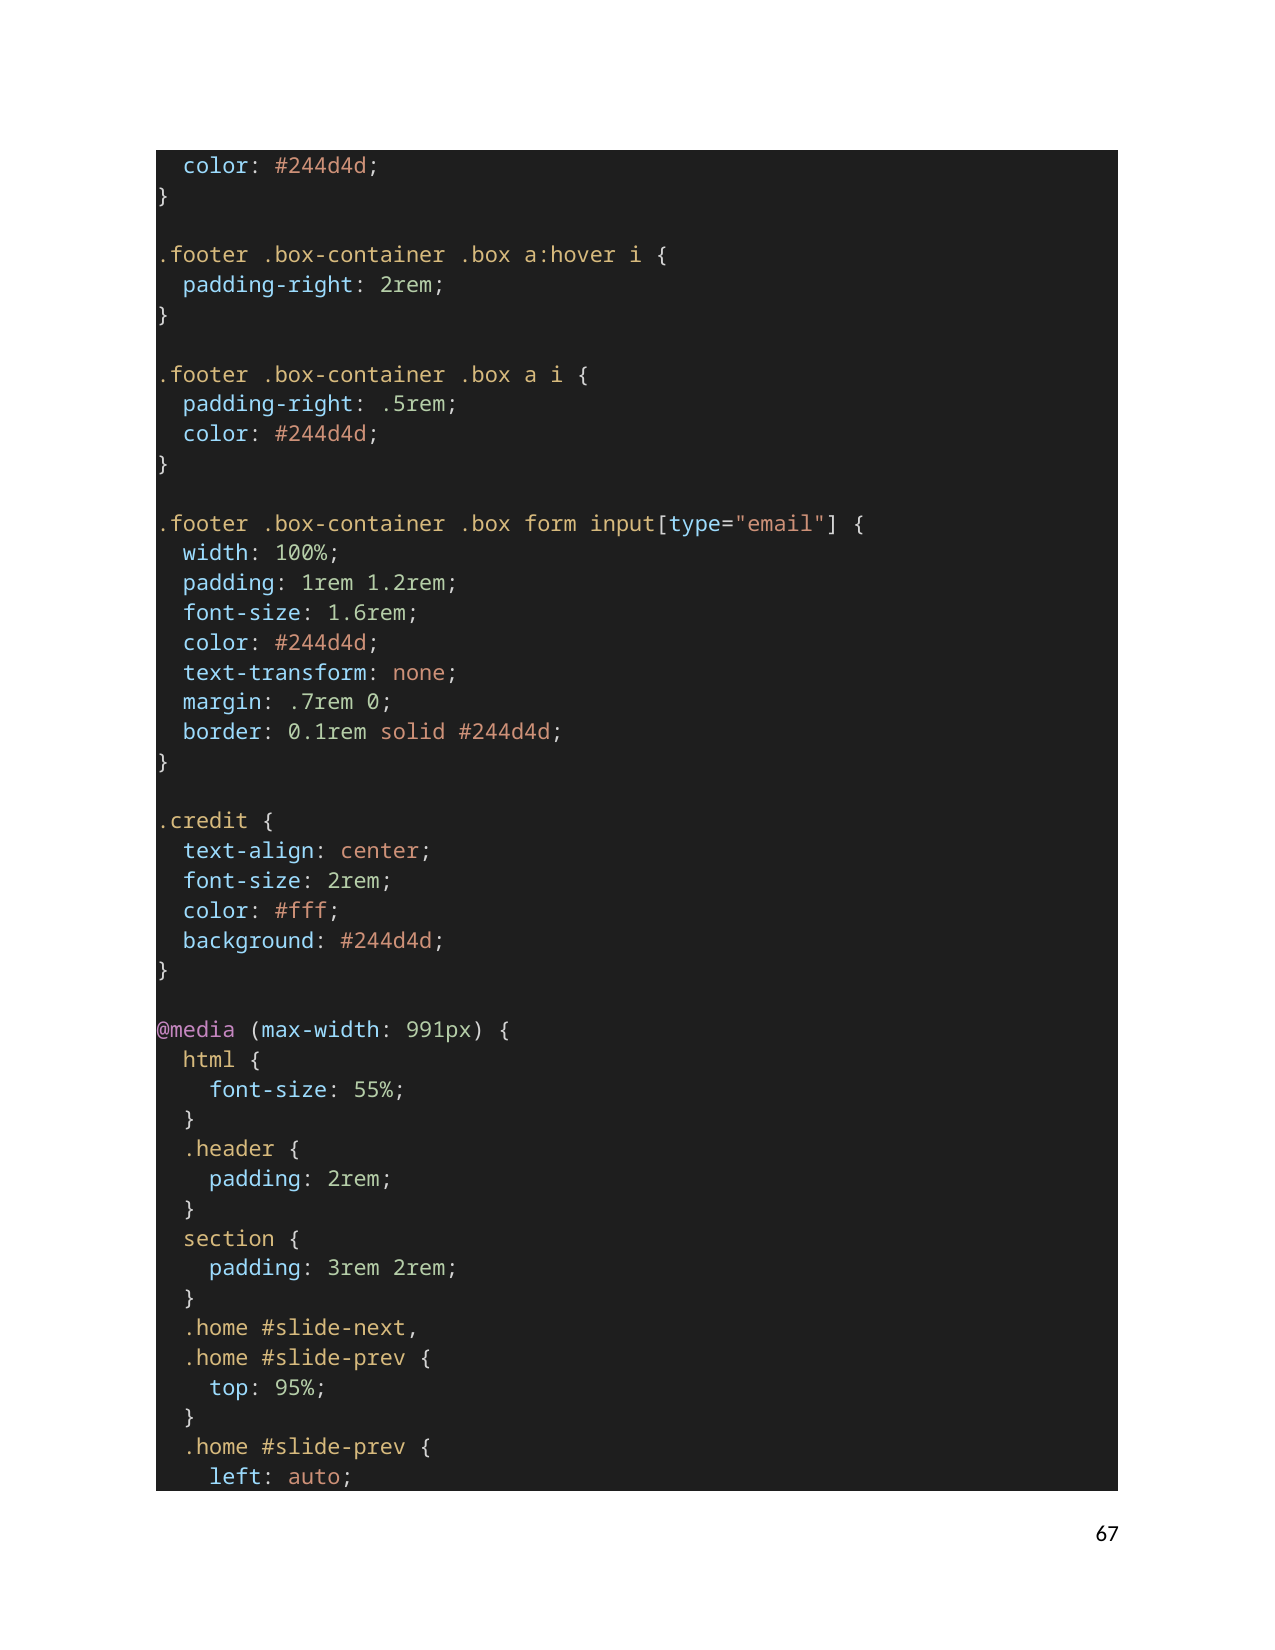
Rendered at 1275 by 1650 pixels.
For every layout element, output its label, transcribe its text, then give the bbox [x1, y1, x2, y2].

text padding-right: .5rem; [156, 388, 1118, 418]
text font-size: 55%; [156, 1073, 1118, 1103]
text text-transform: none; [156, 656, 1118, 686]
text .footer .box-container .box a i { [156, 358, 1118, 388]
text color: #244d4d; [156, 150, 1118, 180]
text } [156, 1401, 1118, 1431]
text .home #slide-prev { [156, 1431, 1118, 1461]
text .home #slide-next, [156, 1312, 1118, 1342]
text font-size: 2rem; [156, 865, 1118, 895]
text @media (max-width: 991px) { [156, 1014, 1118, 1044]
text } [156, 1282, 1118, 1312]
text section { [156, 1222, 1118, 1252]
text .footer .box-container .box a:hover i { [156, 239, 1118, 269]
text .home #slide-prev { [156, 1342, 1118, 1371]
text padding: 3rem 2rem; [156, 1252, 1118, 1282]
text } [156, 448, 1118, 478]
text .credit { [156, 805, 1118, 835]
text .header { [156, 1133, 1118, 1163]
text color: #fff; [156, 895, 1118, 924]
text left: auto; [156, 1461, 1118, 1491]
text padding: 1rem 1.2rem; [156, 567, 1118, 597]
text } [156, 1193, 1118, 1222]
text padding-right: 2rem; [156, 269, 1118, 299]
text .footer .box-container .box form input[type="email"] { [156, 507, 1118, 537]
text font-size: 1.6rem; [156, 597, 1118, 627]
text top: 95%; [156, 1371, 1118, 1401]
text color: #244d4d; [156, 627, 1118, 656]
text } [156, 746, 1118, 776]
text html { [156, 1044, 1118, 1073]
text width: 100%; [156, 537, 1118, 567]
text } [156, 1103, 1118, 1133]
text text-align: center; [156, 835, 1118, 865]
text border: 0.1rem solid #244d4d; [156, 716, 1118, 746]
text } [156, 954, 1118, 984]
text background: #244d4d; [156, 924, 1118, 954]
text color: #244d4d; [156, 418, 1118, 448]
text margin: .7rem 0; [156, 686, 1118, 716]
text padding: 2rem; [156, 1163, 1118, 1193]
text } [156, 180, 1118, 209]
text } [156, 299, 1118, 329]
